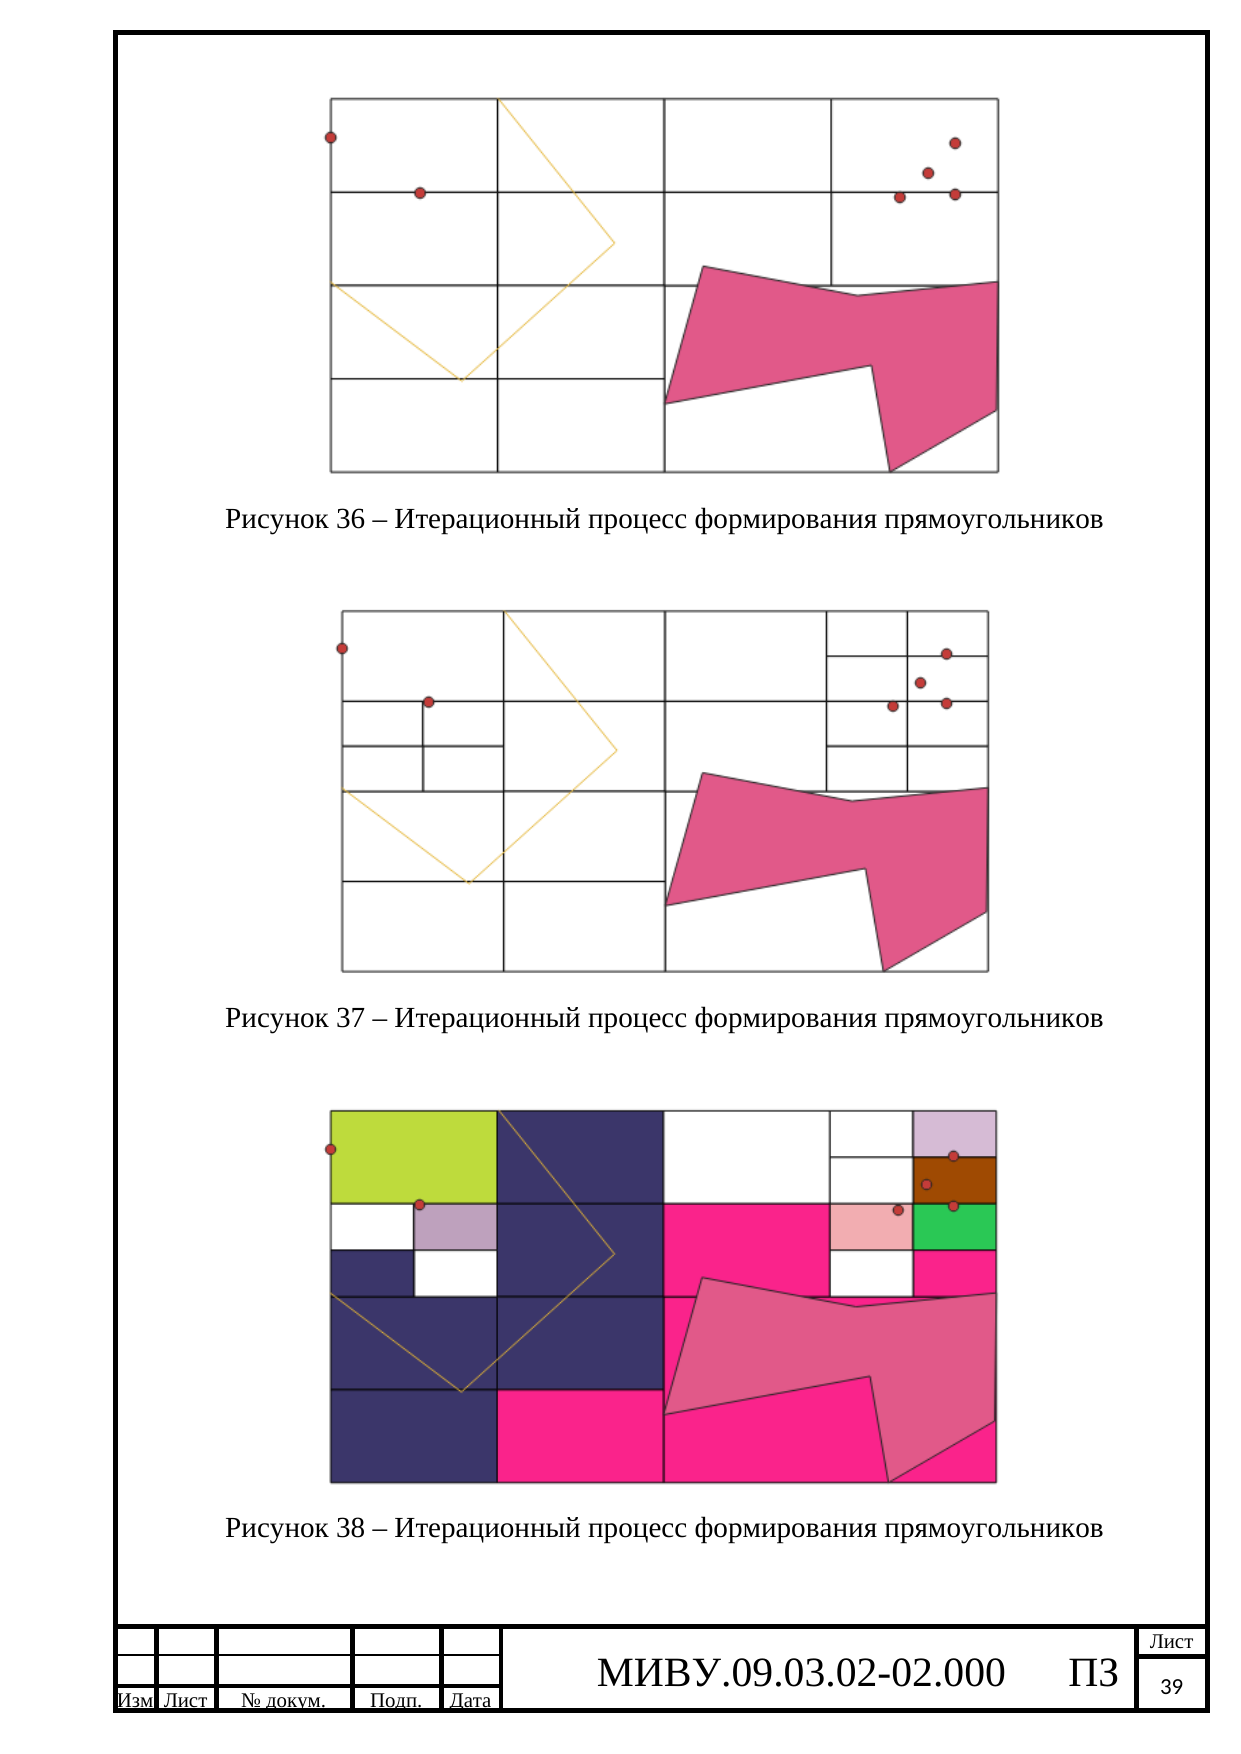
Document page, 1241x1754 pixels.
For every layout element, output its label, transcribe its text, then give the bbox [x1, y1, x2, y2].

picture [321, 88, 1008, 485]
text Рисунок 36 – Итерационный процесс формирования прямоугольников [159, 502, 1169, 535]
picture [330, 602, 999, 984]
picture [320, 1101, 1009, 1494]
text Рисунок 38 – Итерационный процесс формирования прямоугольников [159, 1510, 1169, 1544]
text Рисунок 37 – Итерационный процесс формирования прямоугольников [159, 1001, 1169, 1034]
